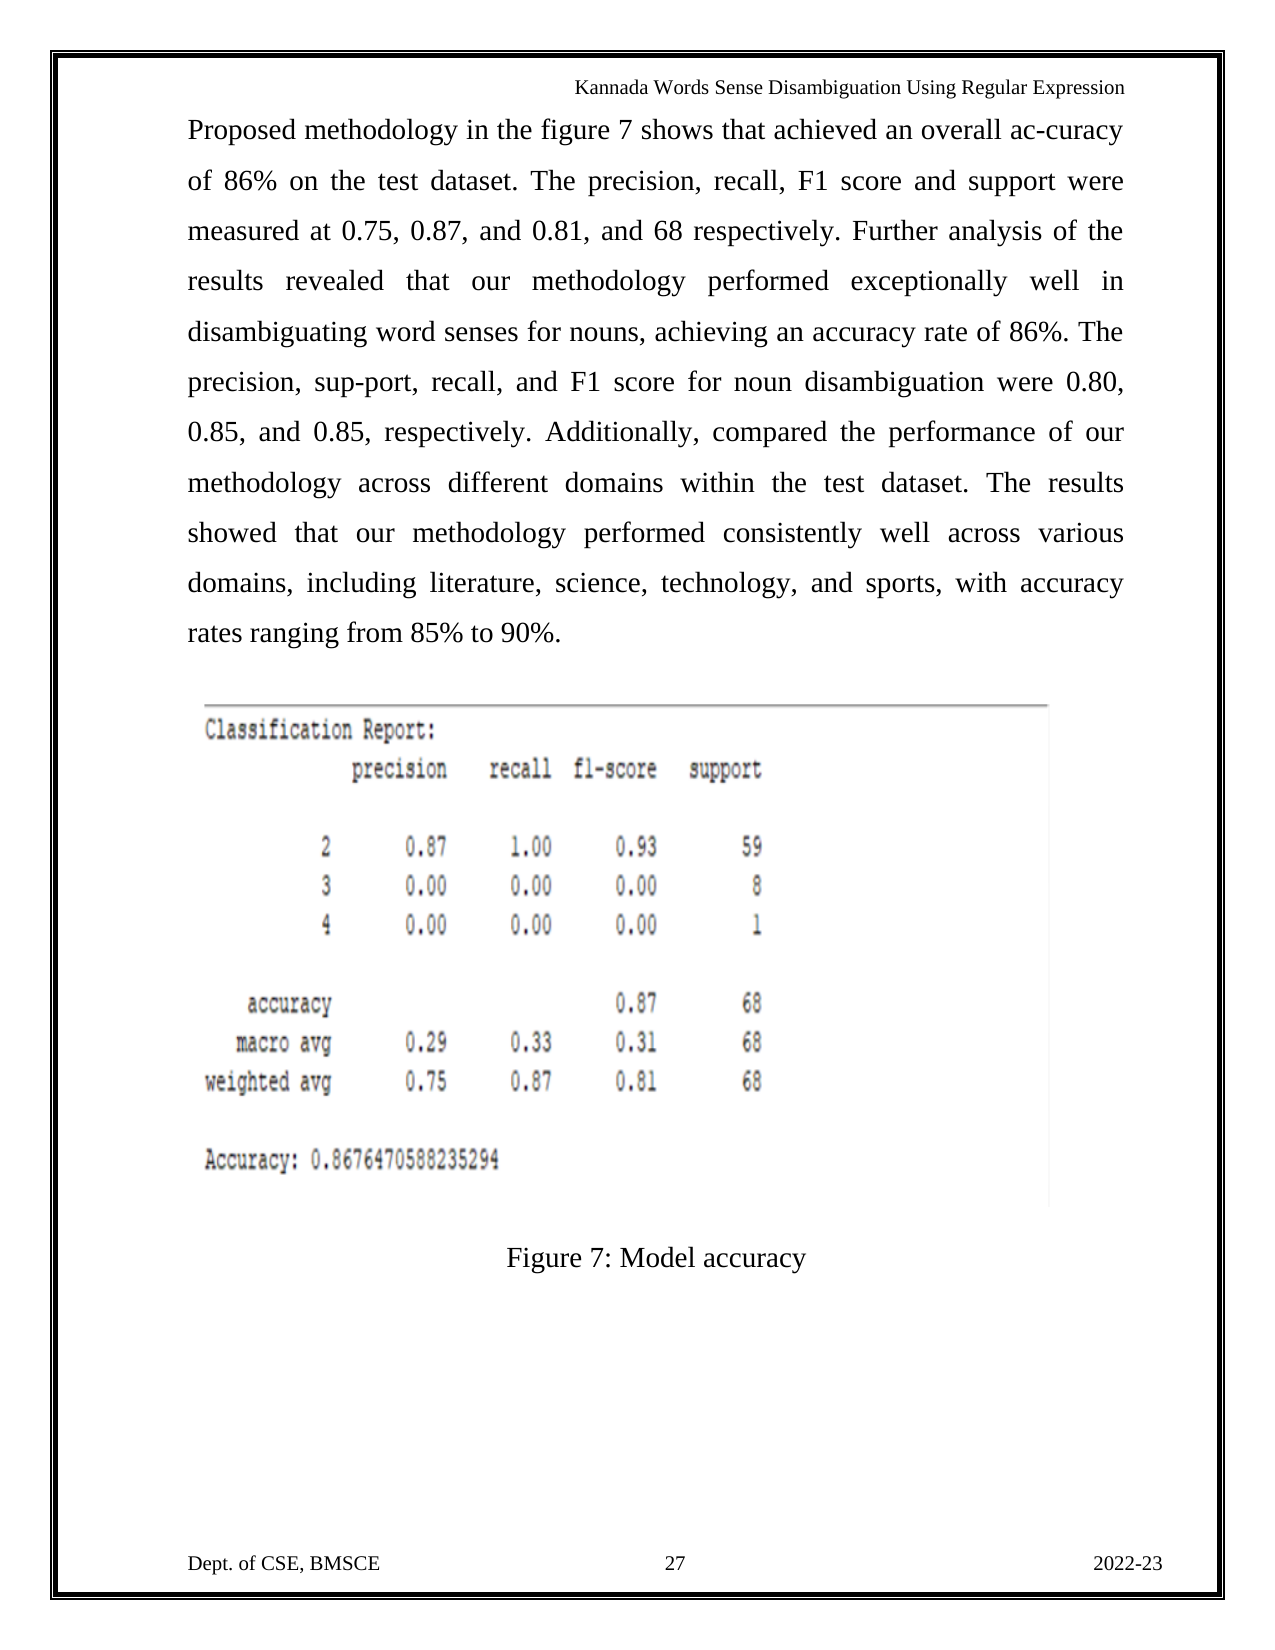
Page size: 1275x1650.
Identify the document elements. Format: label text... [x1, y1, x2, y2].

picture [187, 676, 1065, 1207]
text Proposed methodology in the figure 7 shows that achieved an overall ac-curacy of 86% on the test dataset. The precision, recall, F1 score and support were measured at 0.75, 0.87, and 0.81, and 68 respectively. Further analysis of the results revealed that our methodology performed exceptionally well in disambiguating word senses for nouns, achieving an accuracy rate of 86%. The precision, sup-port, recall, and F1 score for noun disambiguation were 0.80, 0.85, and 0.85, respectively. Additionally, compared the performance of our methodology across different domains within the test dataset. The results showed that our methodology performed consistently well across various domains, including literature, science, technology, and sports, with accuracy rates ranging from 85% to 90%. [187, 112, 1125, 649]
